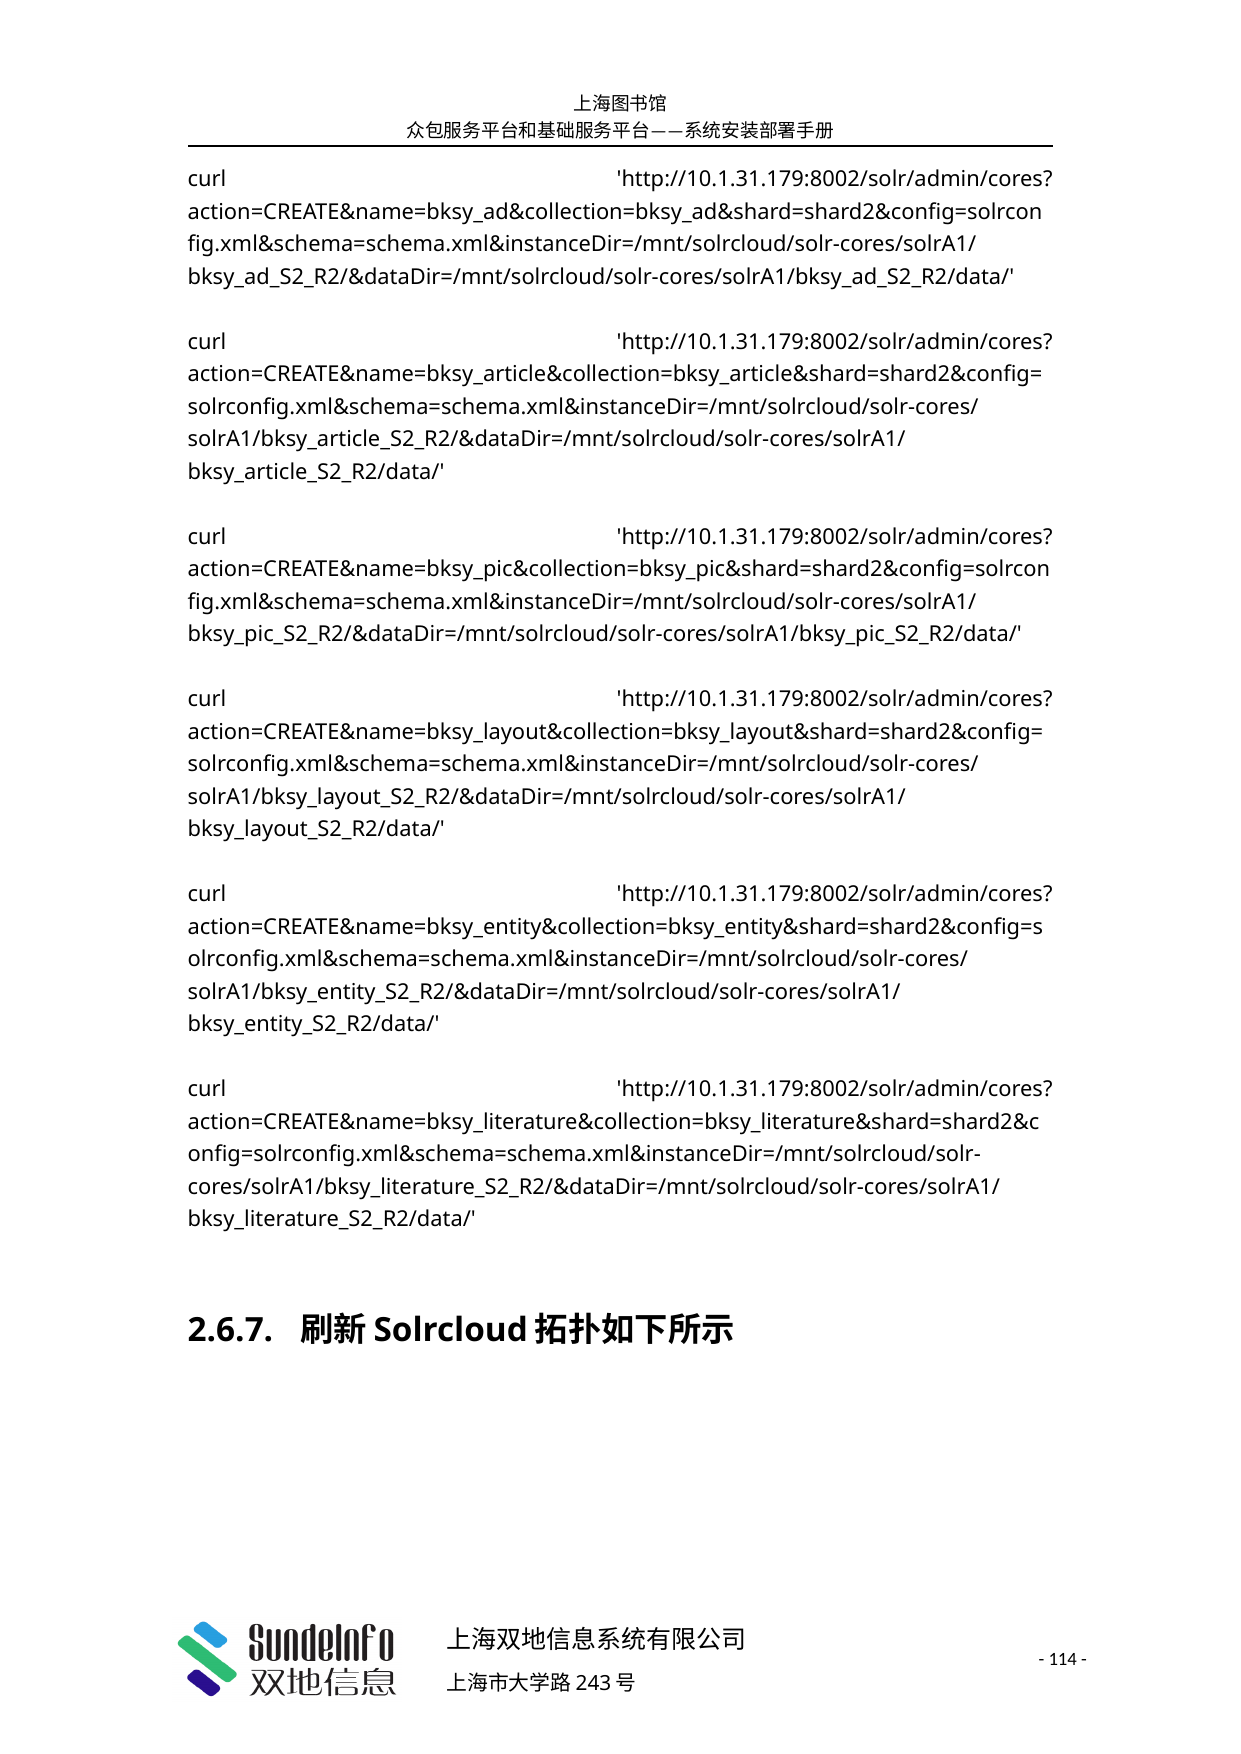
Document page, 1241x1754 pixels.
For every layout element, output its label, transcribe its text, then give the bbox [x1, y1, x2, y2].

text curl 'http://10.1.31.179:8002/solr/admin/cores?action=CREATE&name=bksy_layout&collection=bksy_layout&shard=shard2&config=solrconfig.xml&schema=schema.xml&instanceDir=/mnt/solrcloud/solr-cores/solrA1/bksy_layout_S2_R2/&dataDir=/mnt/solrcloud/solr-cores/solrA1/bksy_layout_S2_R2/data/' [187, 682, 1053, 844]
text curl 'http://10.1.31.179:8002/solr/admin/cores?action=CREATE&name=bksy_article&collection=bksy_article&shard=shard2&config=solrconfig.xml&schema=schema.xml&instanceDir=/mnt/solrcloud/solr-cores/solrA1/bksy_article_S2_R2/&dataDir=/mnt/solrcloud/solr-cores/solrA1/bksy_article_S2_R2/data/' [187, 324, 1053, 487]
text curl 'http://10.1.31.179:8002/solr/admin/cores?action=CREATE&name=bksy_literature&collection=bksy_literature&shard=shard2&config=solrconfig.xml&schema=schema.xml&instanceDir=/mnt/solrcloud/solr-cores/solrA1/bksy_literature_S2_R2/&dataDir=/mnt/solrcloud/solr-cores/solrA1/bksy_literature_S2_R2/data/' [187, 1072, 1053, 1234]
text curl 'http://10.1.31.179:8002/solr/admin/cores?action=CREATE&name=bksy_pic&collection=bksy_pic&shard=shard2&config=solrconfig.xml&schema=schema.xml&instanceDir=/mnt/solrcloud/solr-cores/solrA1/bksy_pic_S2_R2/&dataDir=/mnt/solrcloud/solr-cores/solrA1/bksy_pic_S2_R2/data/' [187, 519, 1053, 649]
text curl 'http://10.1.31.179:8002/solr/admin/cores?action=CREATE&name=bksy_ad&collection=bksy_ad&shard=shard2&config=solrconfig.xml&schema=schema.xml&instanceDir=/mnt/solrcloud/solr-cores/solrA1/bksy_ad_S2_R2/&dataDir=/mnt/solrcloud/solr-cores/solrA1/bksy_ad_S2_R2/data/' [187, 162, 1053, 292]
picture [172, 1615, 403, 1702]
text curl 'http://10.1.31.179:8002/solr/admin/cores?action=CREATE&name=bksy_entity&collection=bksy_entity&shard=shard2&config=solrconfig.xml&schema=schema.xml&instanceDir=/mnt/solrcloud/solr-cores/solrA1/bksy_entity_S2_R2/&dataDir=/mnt/solrcloud/solr-cores/solrA1/bksy_entity_S2_R2/data/' [187, 877, 1053, 1039]
subtitle 刷新Solrcloud拓扑如下所示 [187, 1294, 1053, 1359]
